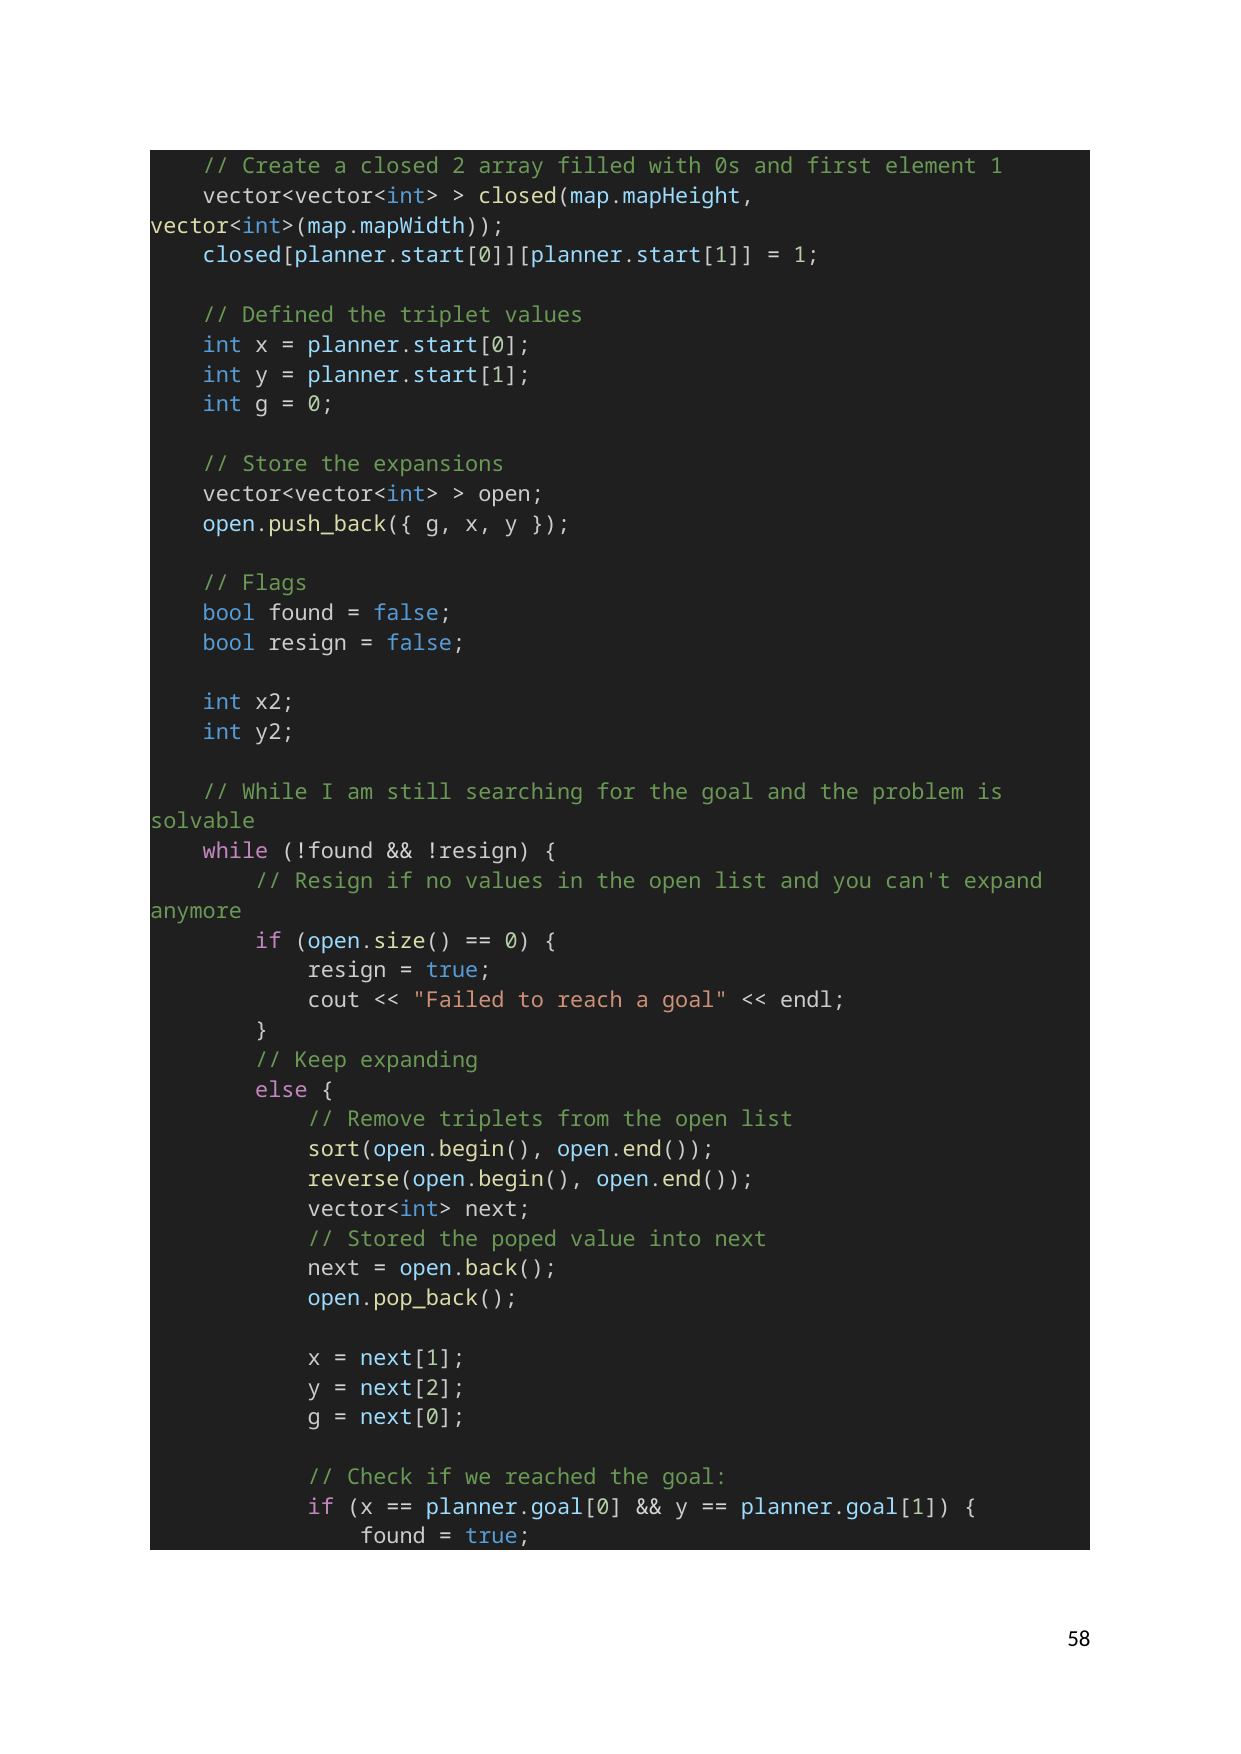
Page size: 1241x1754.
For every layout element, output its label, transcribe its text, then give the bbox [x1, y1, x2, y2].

text int y2; [150, 716, 1090, 746]
text bool found = false; [150, 597, 1090, 627]
text while (!found && !resign) { [150, 835, 1090, 865]
text y = next[2]; [150, 1371, 1090, 1401]
text vector<vector<int> > closed(map.mapHeight, vector<int>(map.mapWidth)); [150, 180, 1090, 239]
text next = open.back(); [150, 1252, 1090, 1282]
text int g = 0; [150, 388, 1090, 418]
text open.pop_back(); [150, 1282, 1090, 1312]
text // Flags [150, 567, 1090, 597]
text // Store the expansions [150, 448, 1090, 478]
text cout << "Failed to reach a goal" << endl; [150, 984, 1090, 1014]
text // While I am still searching for the goal and the problem is solvable [150, 776, 1090, 835]
text // Remove triplets from the open list [150, 1103, 1090, 1133]
text bool resign = false; [150, 627, 1090, 656]
text // Check if we reached the goal: [150, 1461, 1090, 1491]
text reverse(open.begin(), open.end()); [150, 1163, 1090, 1193]
text // Resign if no values in the open list and you can't expand anymore [150, 865, 1090, 924]
text sort(open.begin(), open.end()); [150, 1133, 1090, 1163]
text vector<vector<int> > open; [150, 478, 1090, 507]
text // Defined the triplet values [150, 299, 1090, 329]
text if (open.size() == 0) { [150, 924, 1090, 954]
text vector<int> next; [150, 1193, 1090, 1222]
text int x2; [150, 686, 1090, 716]
text else { [150, 1073, 1090, 1103]
text if (x == planner.goal[0] && y == planner.goal[1]) { [150, 1491, 1090, 1520]
text resign = true; [150, 954, 1090, 984]
text } [150, 1014, 1090, 1044]
text // Stored the poped value into next [150, 1222, 1090, 1252]
text closed[planner.start[0]][planner.start[1]] = 1; [150, 239, 1090, 269]
text int x = planner.start[0]; [150, 329, 1090, 358]
text int y = planner.start[1]; [150, 358, 1090, 388]
text // Create a closed 2 array filled with 0s and first element 1 [150, 150, 1090, 180]
text g = next[0]; [150, 1401, 1090, 1431]
text x = next[1]; [150, 1342, 1090, 1371]
text // Keep expanding [150, 1044, 1090, 1073]
text open.push_back({ g, x, y }); [150, 507, 1090, 537]
text found = true; [150, 1520, 1090, 1550]
